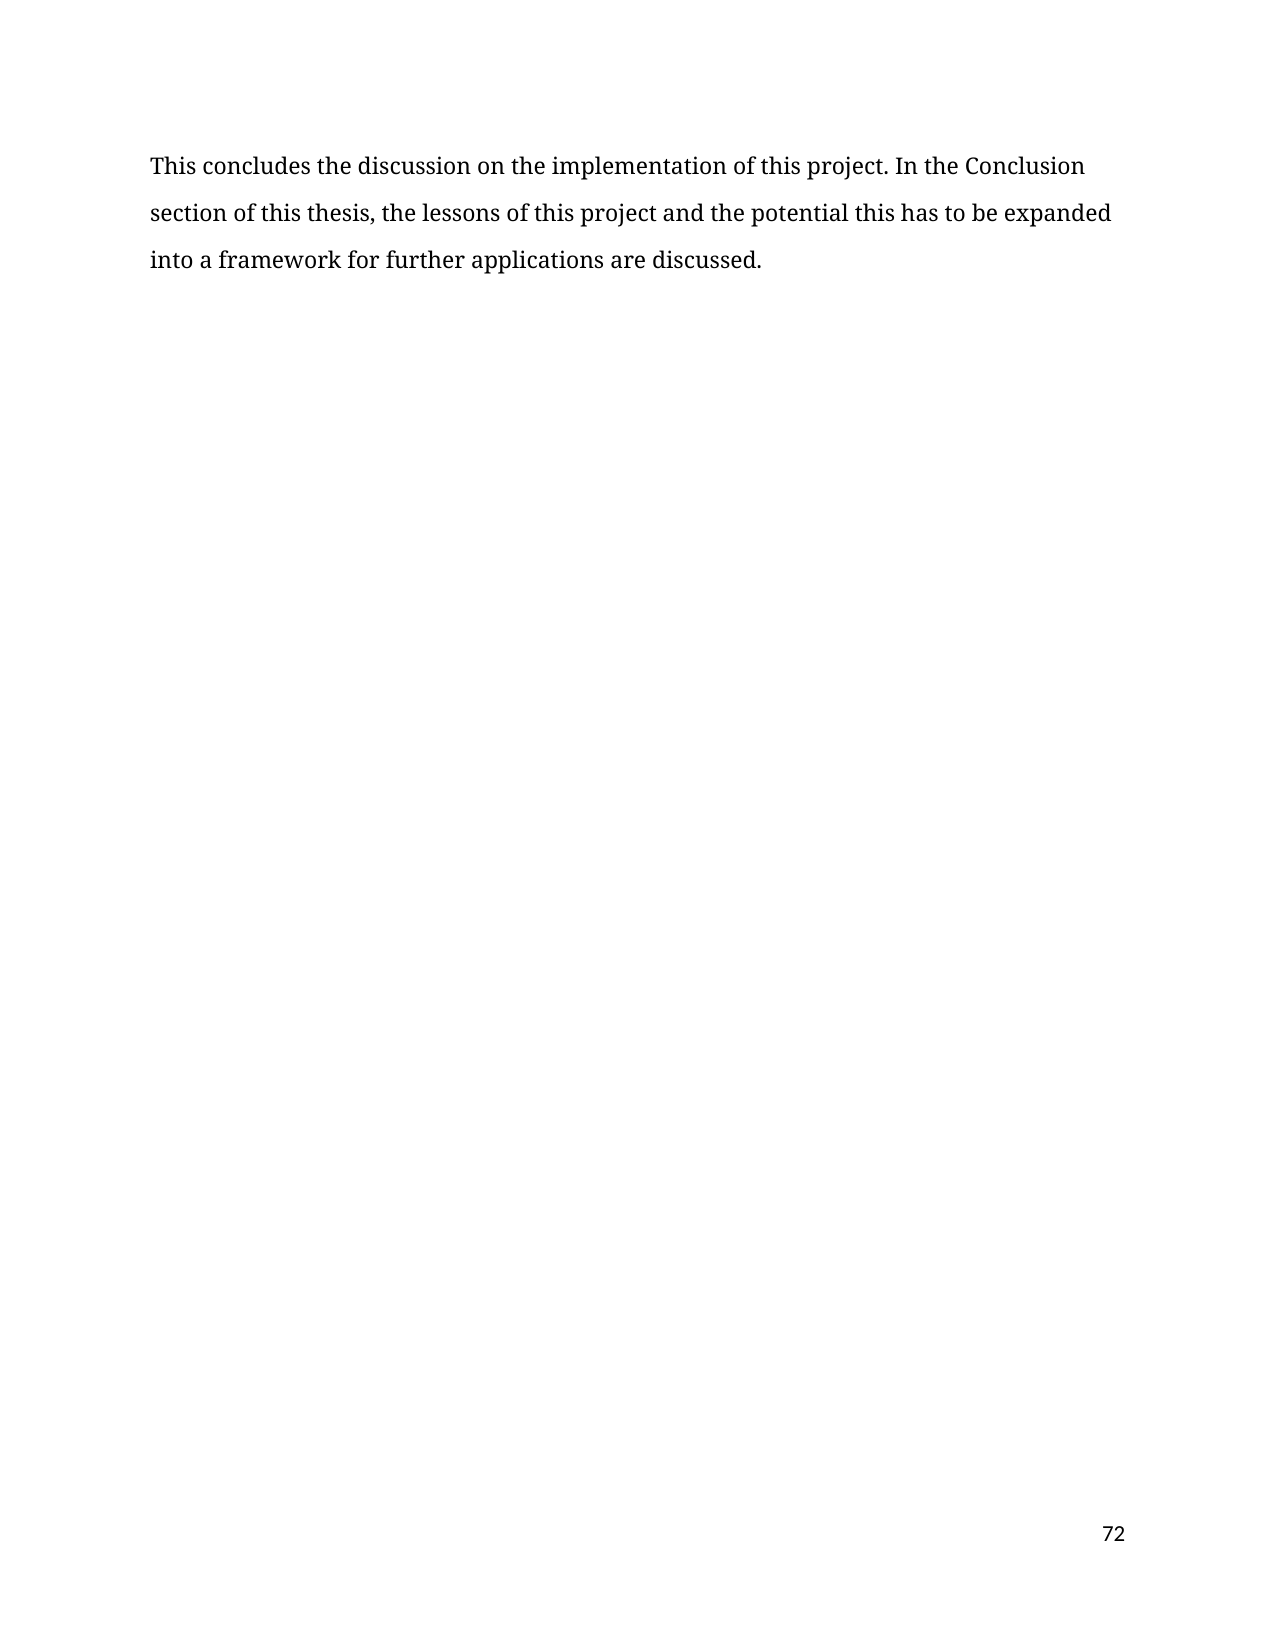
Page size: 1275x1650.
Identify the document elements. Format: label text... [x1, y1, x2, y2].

text This concludes the discussion on the implementation of this project. In the Conclusion section of this thesis, the lessons of this project and the potential this has to be expanded into a framework for further applications are discussed. [150, 150, 1125, 275]
